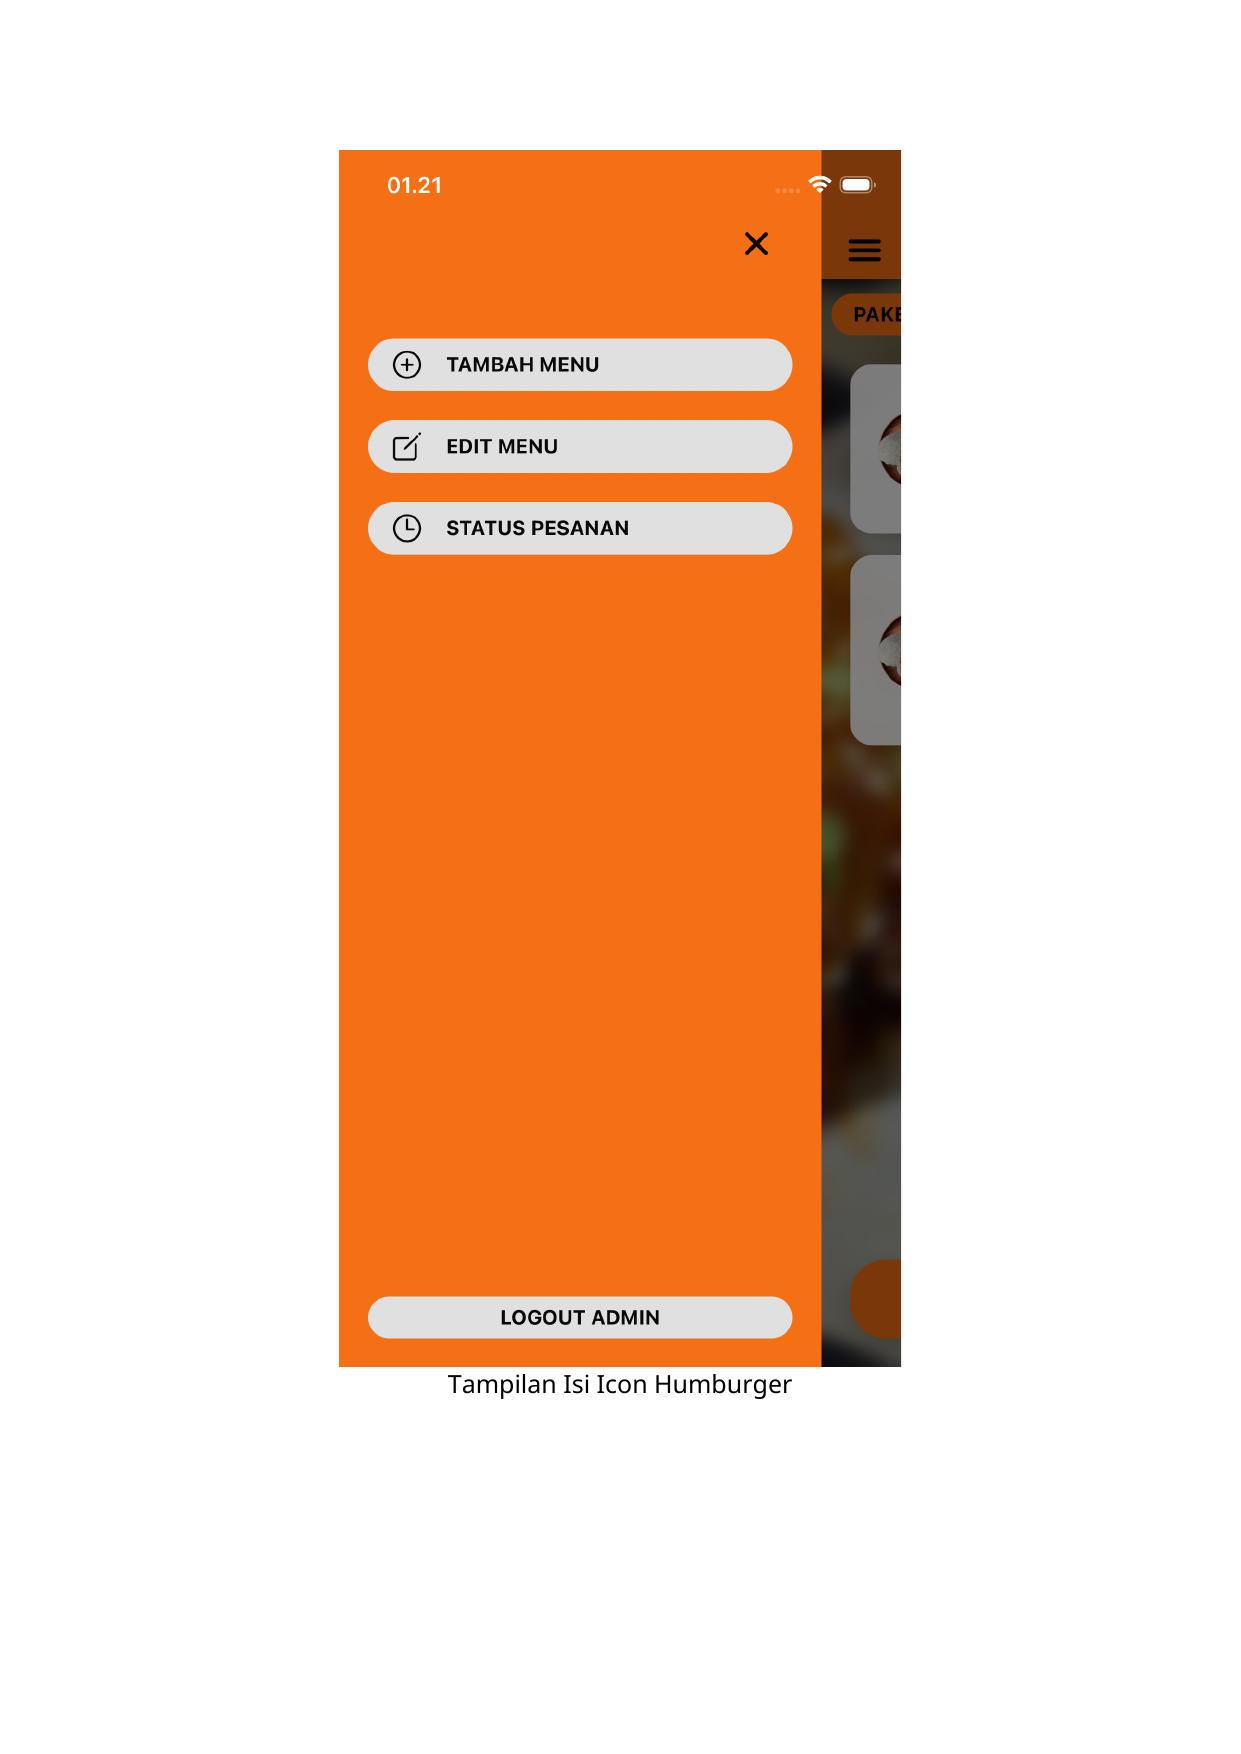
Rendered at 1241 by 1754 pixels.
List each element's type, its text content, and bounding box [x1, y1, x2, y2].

text Tampilan Isi Icon Humburger [187, 1366, 1053, 1401]
picture [339, 150, 902, 1367]
